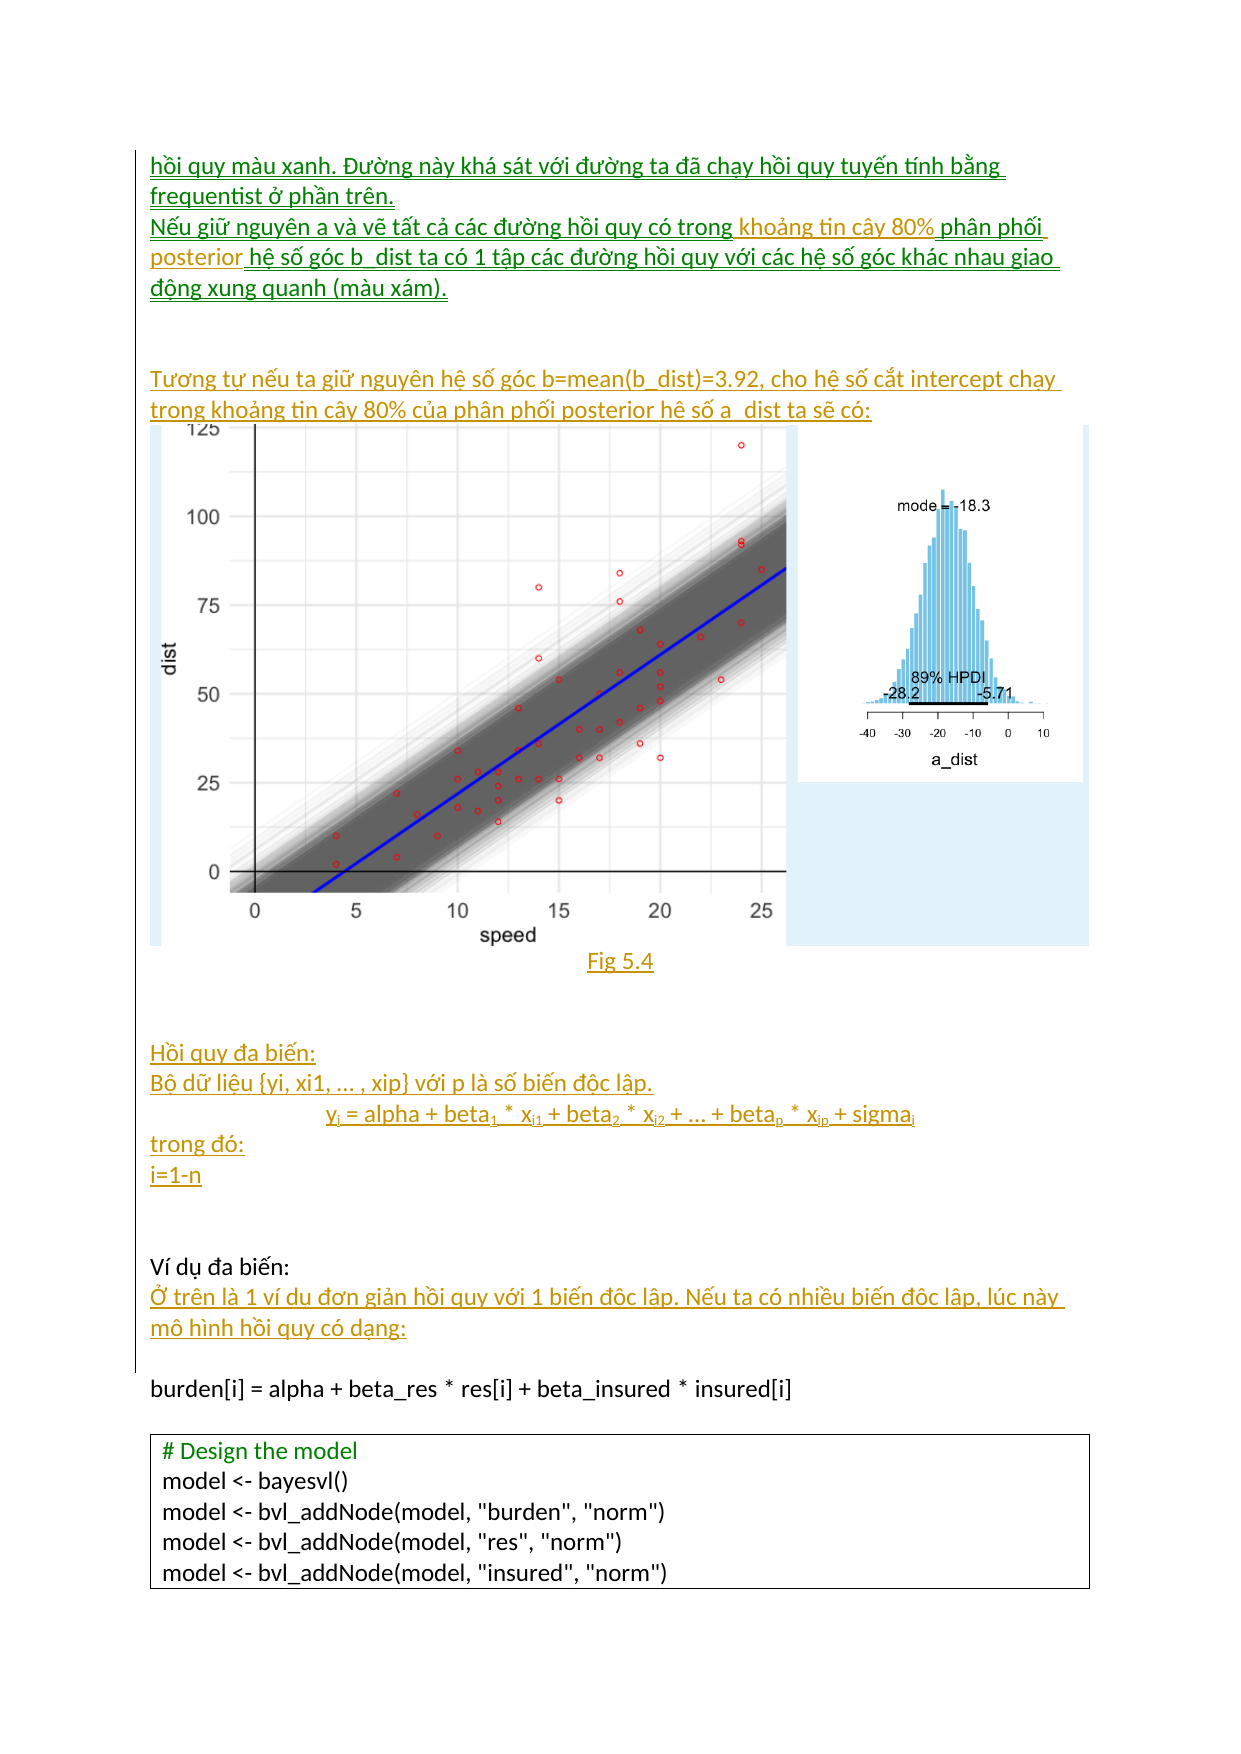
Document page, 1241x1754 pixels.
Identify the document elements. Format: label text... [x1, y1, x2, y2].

text burden[i] = alpha + beta_res * res[i] + beta_insured * insured[i] [150, 1373, 1090, 1403]
text Ví dụ đa biến: [150, 1251, 1090, 1281]
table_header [151, 1435, 1089, 1587]
picture [161, 424, 787, 946]
picture [797, 424, 1084, 782]
